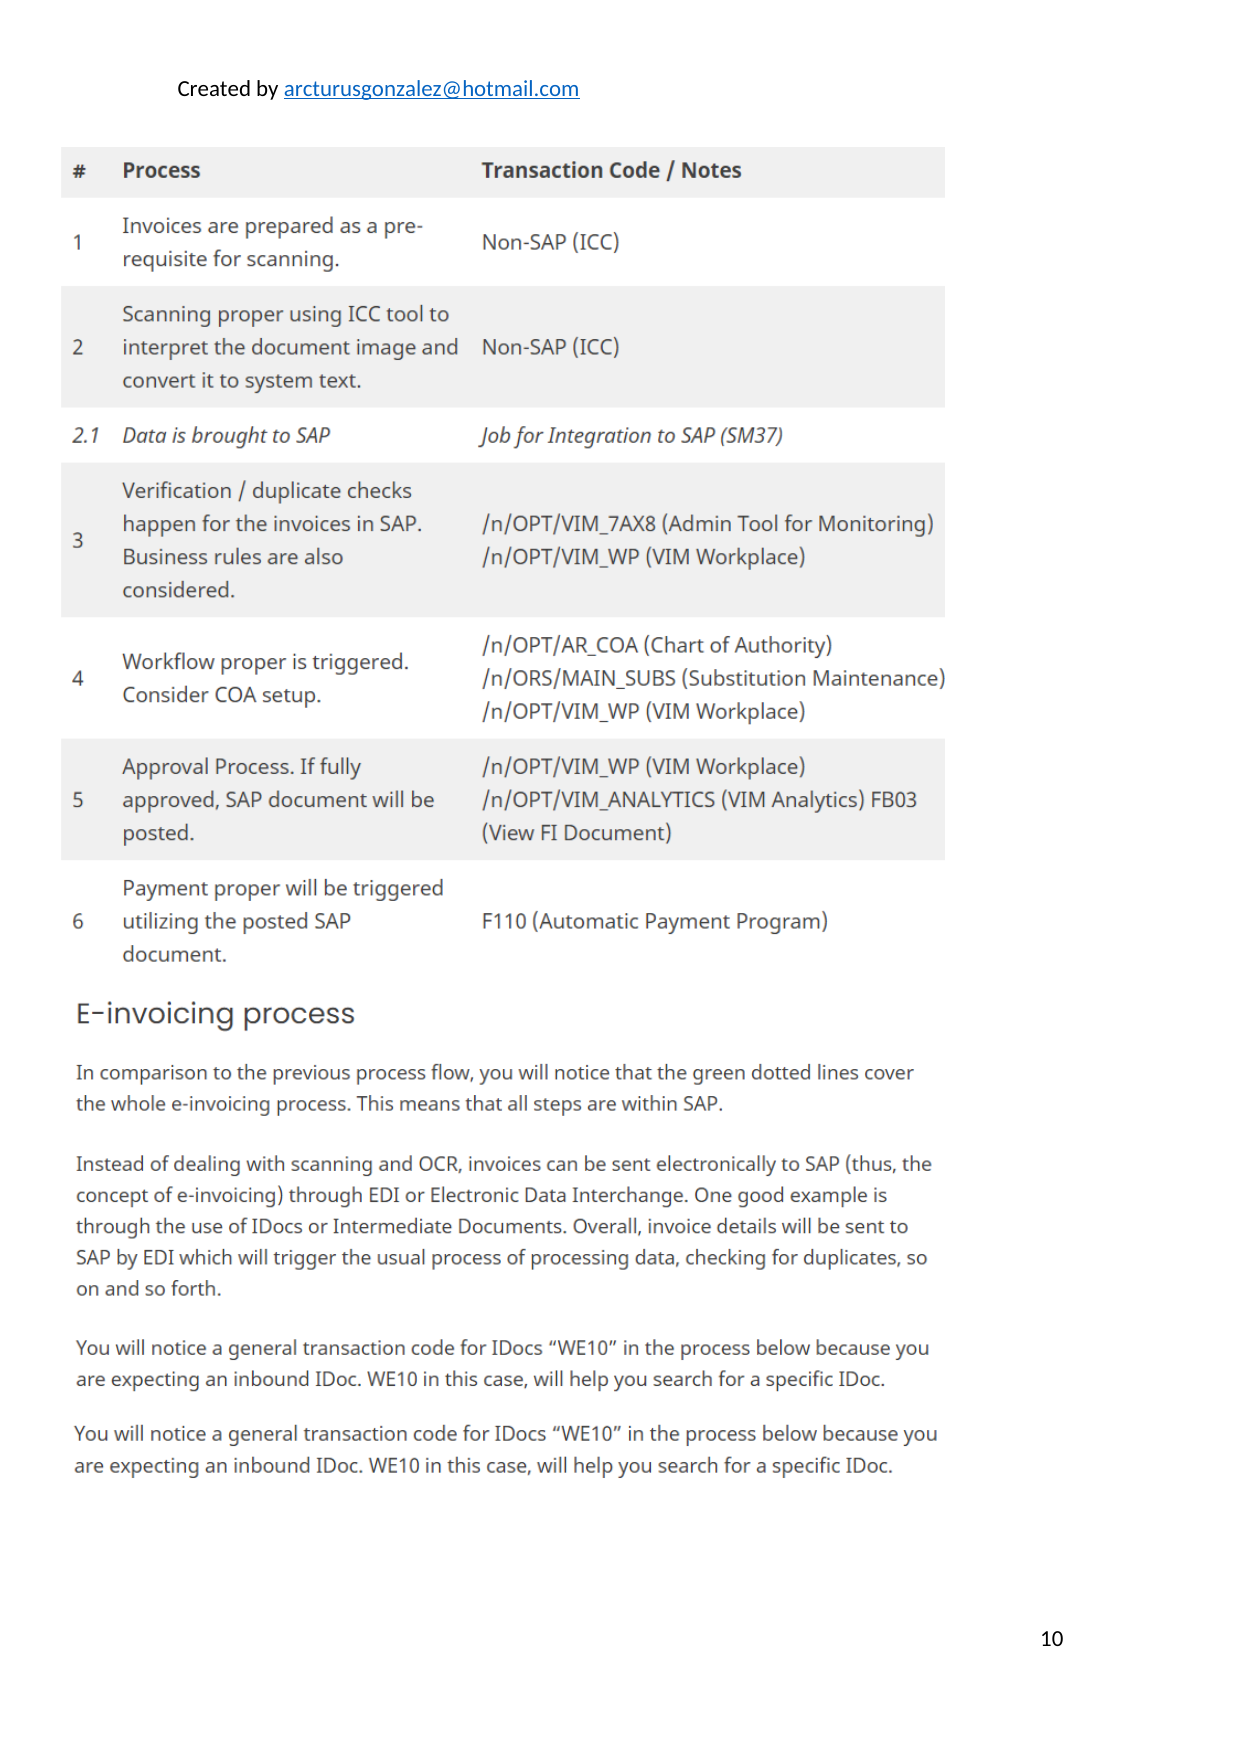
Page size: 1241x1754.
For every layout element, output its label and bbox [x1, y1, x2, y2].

picture [59, 147, 945, 986]
picture [59, 988, 945, 1411]
picture [59, 1412, 945, 1494]
